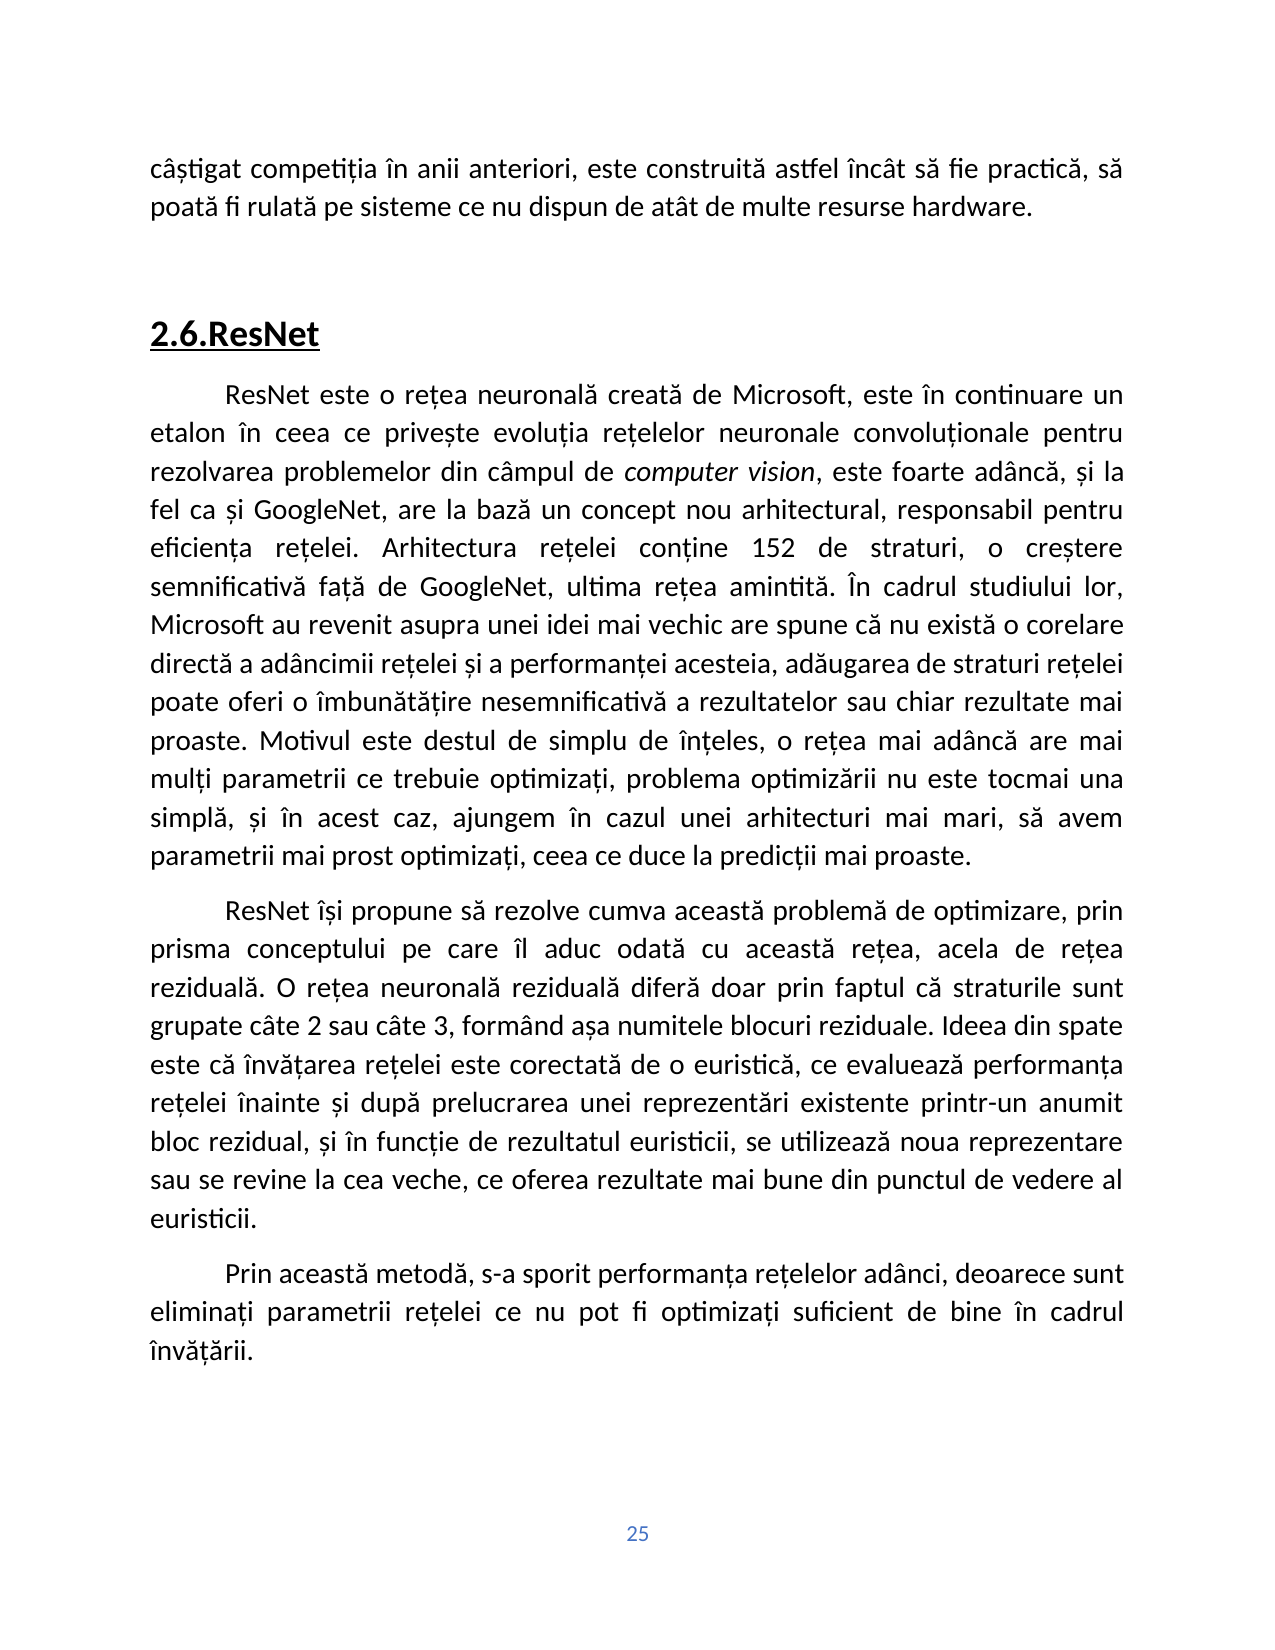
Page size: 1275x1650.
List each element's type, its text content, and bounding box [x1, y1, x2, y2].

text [150, 150, 1125, 224]
text ResNet este o rețea neuronală creată de Microsoft, este în continuare un etalon în ceea ce privește evoluția rețelelor neuronale convoluționale pentru rezolvarea problemelor din câmpul de computer vision, este foarte adâncă, și la fel ca și GoogleNet, are la bază un concept nou arhitectural, responsabil pentru eficiența rețelei. Arhitectura rețelei conține 152 de straturi, o creștere semnificativă față de GoogleNet, ultima rețea amintită. În cadrul studiului lor, Microsoft au revenit asupra unei idei mai vechic are spune că nu există o corelare directă a adâncimii rețelei și a performanței acesteia, adăugarea de straturi rețelei poate oferi o îmbunătățire nesemnificativă a rezultatelor sau chiar rezultate mai proaste. Motivul este destul de simplu de înțeles, o rețea mai adâncă are mai mulți parametrii ce trebuie optimizați, problema optimizării nu este tocmai una simplă, și în acest caz, ajungem în cazul unei arhitecturi mai mari, să avem parametrii mai prost optimizați, ceea ce duce la predicții mai proaste. [150, 376, 1125, 873]
text ResNet își propune să rezolve cumva această problemă de optimizare, prin prisma conceptului pe care îl aduc odată cu această rețea, acela de rețea reziduală. O rețea neuronală reziduală diferă doar prin faptul că straturile sunt grupate câte 2 sau câte 3, formând așa numitele blocuri reziduale. Ideea din spate este că învățarea rețelei este corectată de o euristică, ce evaluează performanța rețelei înainte și după prelucrarea unei reprezentări existente printr-un anumit bloc rezidual, și în funcție de rezultatul euristicii, se utilizează noua reprezentare sau se revine la cea veche, ce oferea rezultate mai bune din punctul de vedere al euristicii. [150, 892, 1125, 1235]
text 2.6.ResNet [150, 310, 1125, 356]
text Prin această metodă, s-a sporit performanța rețelelor adânci, deoarece sunt eliminați parametrii rețelei ce nu pot fi optimizați suficient de bine în cadrul învățării. [150, 1255, 1125, 1367]
